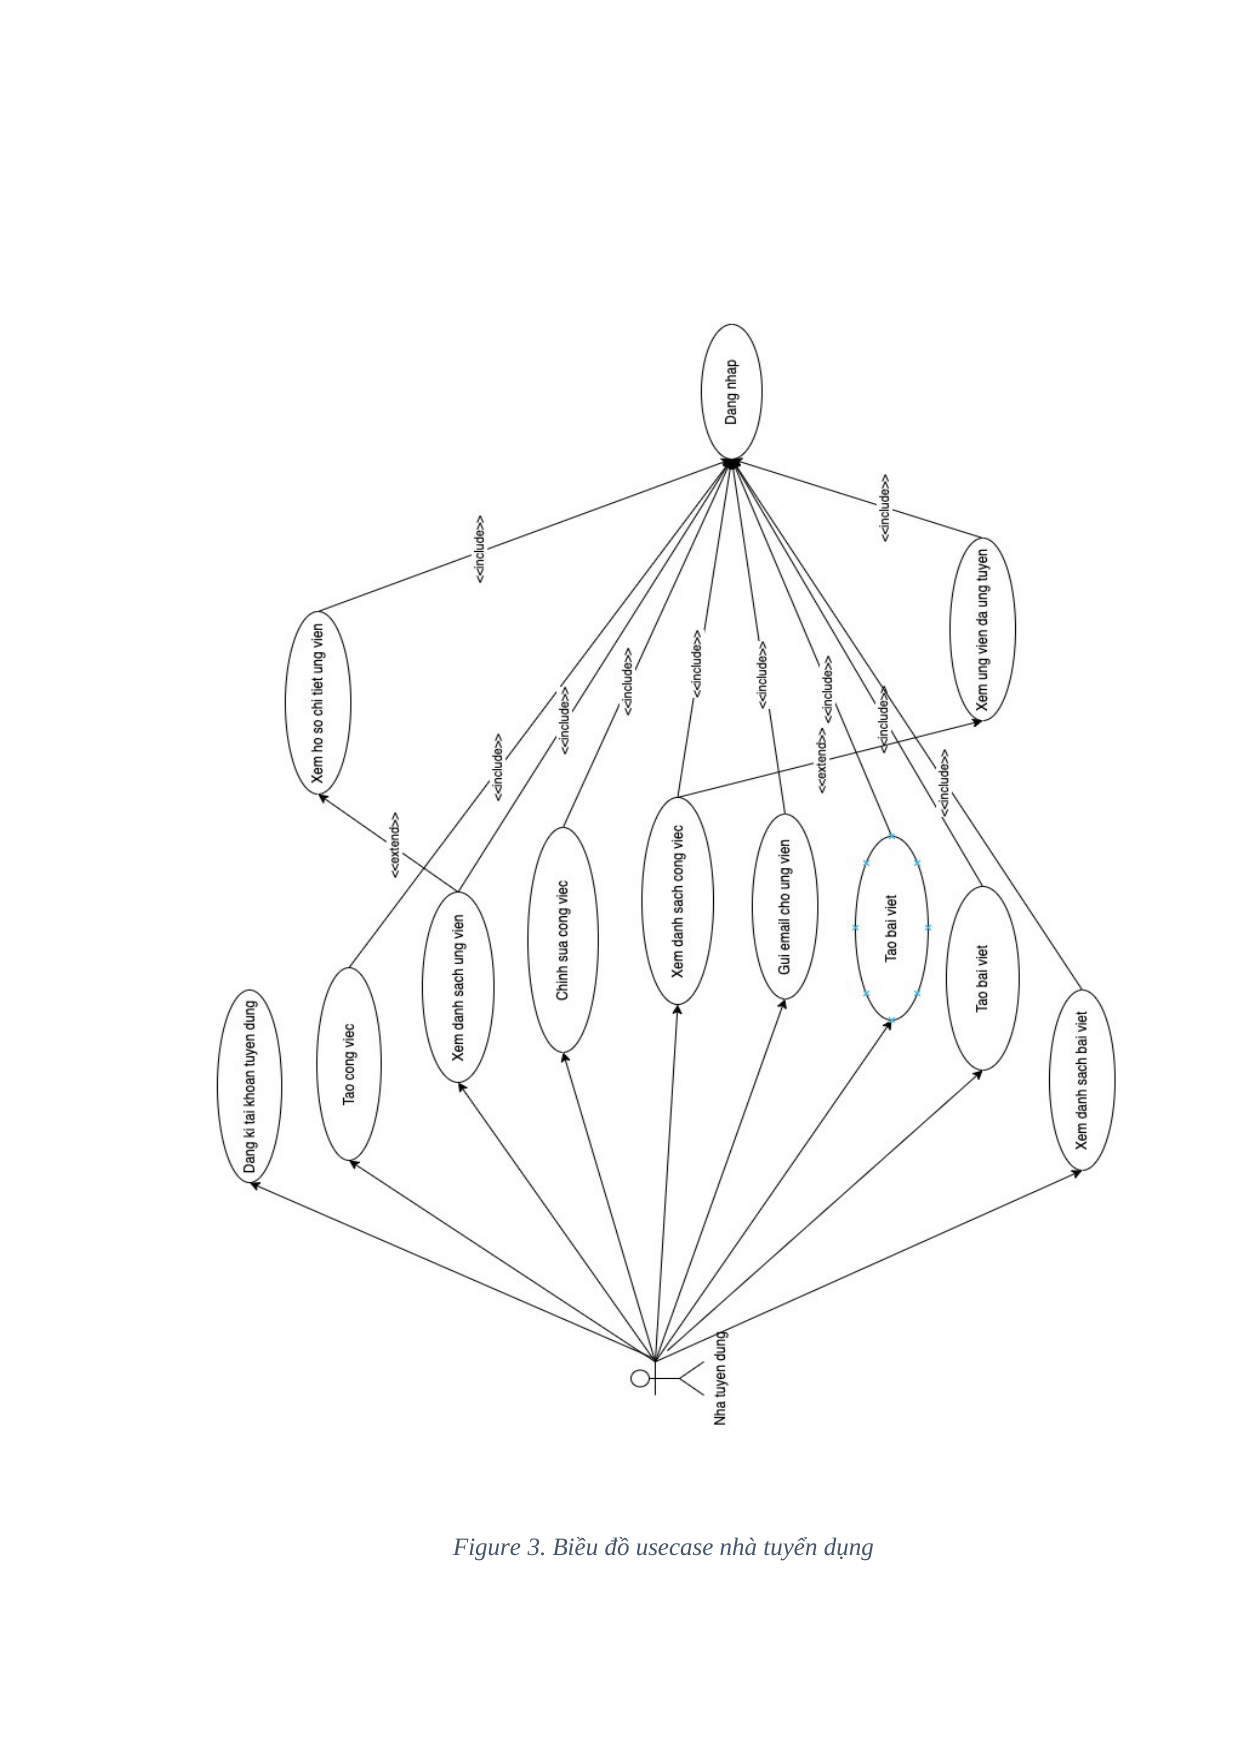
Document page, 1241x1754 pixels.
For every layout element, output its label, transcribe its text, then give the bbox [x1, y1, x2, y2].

picture [206, 198, 1123, 1516]
text Figure 3. Biều đồ usecase nhà tuyển dụng [207, 1532, 1122, 1561]
